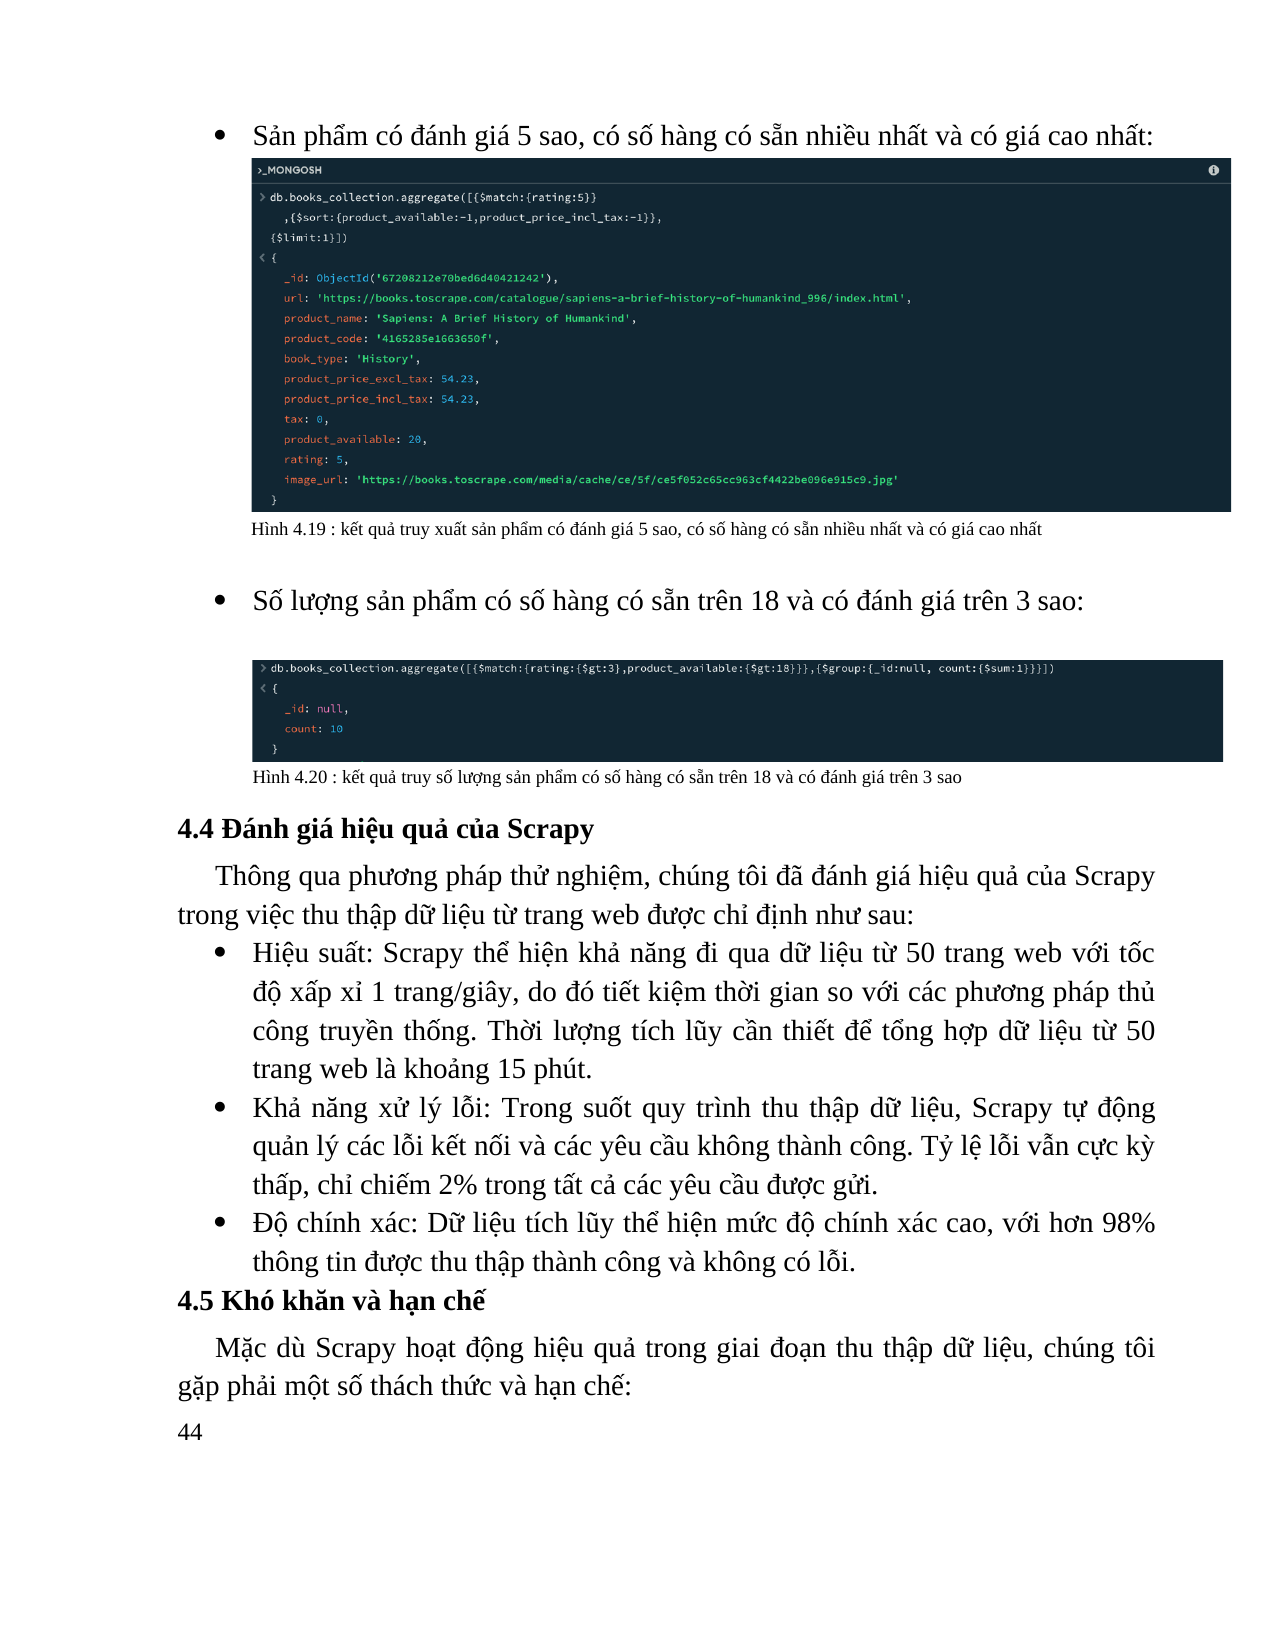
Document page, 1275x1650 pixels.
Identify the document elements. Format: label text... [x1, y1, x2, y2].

list Khả năng xử lý lỗi: Trong suốt quy trình thu thập dữ liệu, Scrapy tự động quản lý các lỗi kết nối và các yêu cầu không thành công. Tỷ lệ lỗi vẫn cực kỳ thấp, chỉ chiếm 2% trong tất cả các yêu cầu được gửi. [215, 1090, 1157, 1201]
list Độ chính xác: Dữ liệu tích lũy thể hiện mức độ chính xác cao, với hơn 98% thông tin được thu thập thành công và không có lỗi. [215, 1206, 1157, 1278]
list Hiệu suất: Scrapy thể hiện khả năng đi qua dữ liệu từ 50 trang web với tốc độ xấp xỉ 1 trang/giây, do đó tiết kiệm thời gian so với các phương pháp thủ công truyền thống. Thời lượng tích lũy cần thiết để tổng hợp dữ liệu từ 50 trang web là khoảng 15 phút. [215, 936, 1157, 1085]
text Hình 4.20 : kết quả truy số lượng sản phẩm có số hàng có sẵn trên 18 và có đánh giá trên 3 sao [177, 766, 1157, 788]
subtitle 4.4 Đánh giá hiệu quả của Scrapy [177, 812, 1157, 845]
list Sản phẩm có đánh giá 5 sao, có số hàng có sẵn nhiều nhất và có giá cao nhất: [215, 118, 1157, 152]
subtitle 4.5 Khó khăn và hạn chế [177, 1283, 1157, 1316]
picture [252, 660, 1224, 762]
picture [251, 158, 1232, 512]
text Mặc dù Scrapy hoạt động hiệu quả trong giai đoạn thu thập dữ liệu, chúng tôi gặp phải một số thách thức và hạn chế: [177, 1330, 1157, 1402]
text Thông qua phương pháp thử nghiệm, chúng tôi đã đánh giá hiệu quả của Scrapy trong việc thu thập dữ liệu từ trang web được chỉ định như sau: [177, 858, 1157, 931]
list Số lượng sản phẩm có số hàng có sẵn trên 18 và có đánh giá trên 3 sao: [215, 583, 1157, 617]
